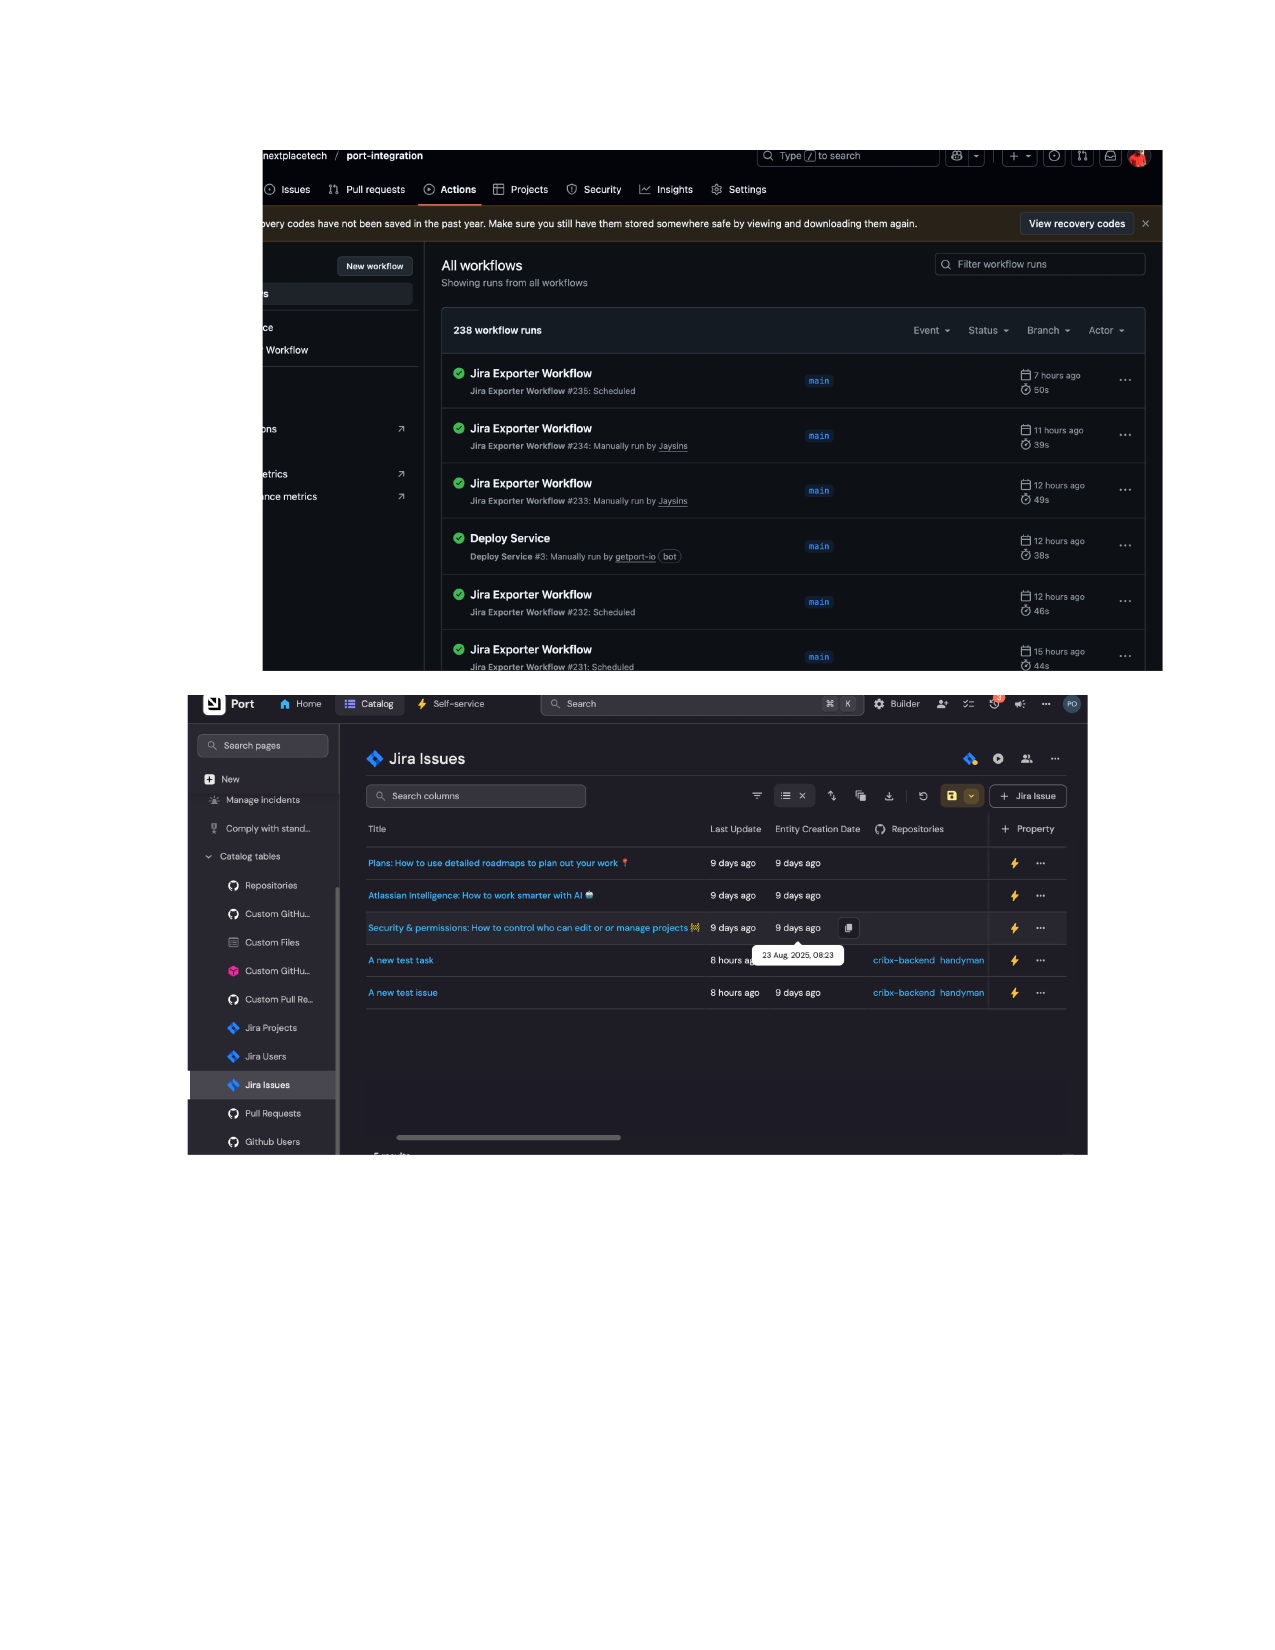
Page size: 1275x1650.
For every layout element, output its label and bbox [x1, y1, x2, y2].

picture [262, 150, 1163, 671]
picture [187, 695, 1088, 1155]
